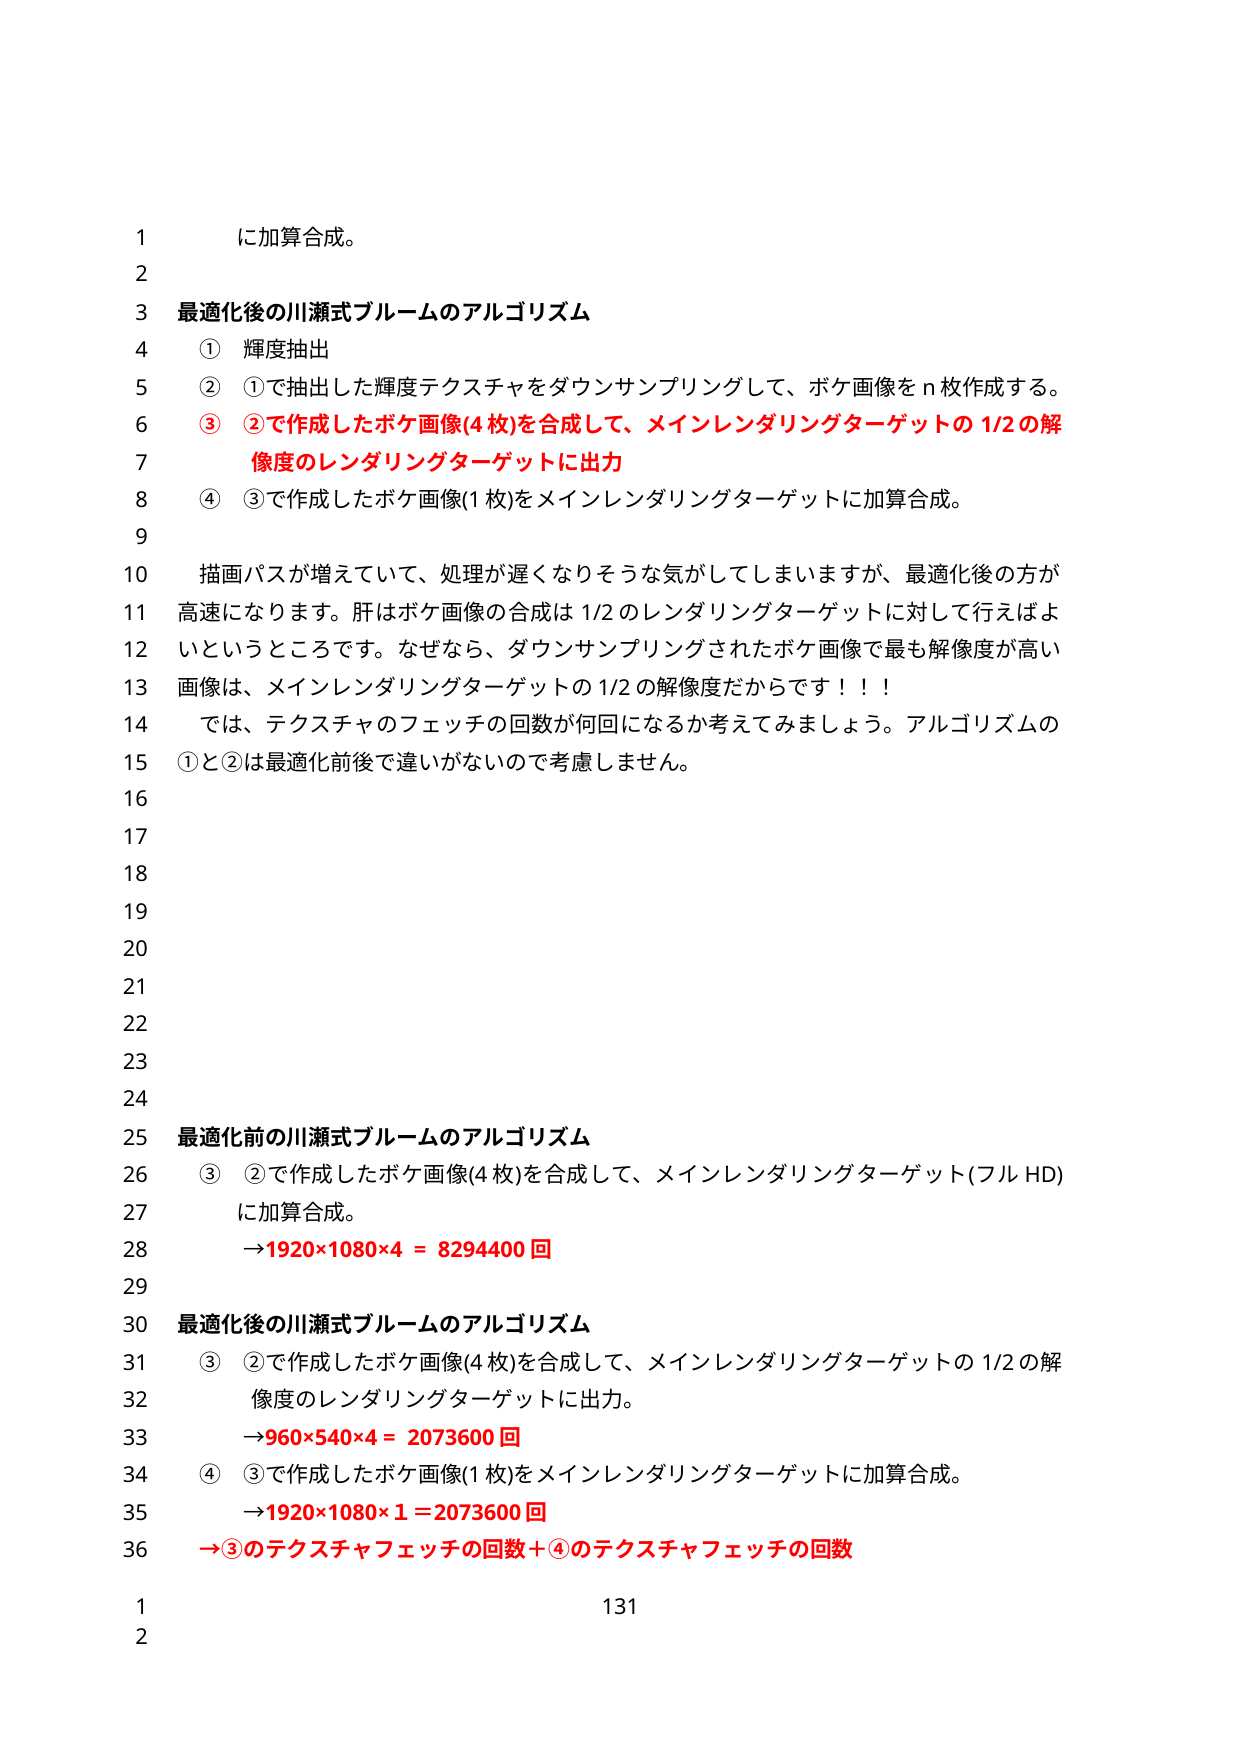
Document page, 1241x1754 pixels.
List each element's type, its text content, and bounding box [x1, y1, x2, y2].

text ③ ②で作成したボケ画像(4枚)を合成して、メインレンダリングターゲットの1/2の解像度のレンダリングターゲットに出力。 [177, 1342, 1063, 1417]
text →960×540×4 = 2073600回 [177, 1417, 1063, 1454]
text ② ①で抽出した輝度テクスチャをダウンサンプリングして、ボケ画像をn枚作成する。 [177, 367, 1063, 404]
text ③ ②で作成したボケ画像(4枚)を合成して、メインレンダリングターゲットの1/2の解像度のレンダリングターゲットに出力 [177, 404, 1063, 479]
text ③ ②で作成したボケ画像(4枚)を合成して、メインレンダリングターゲット(フルHD)に加算合成。 [177, 1154, 1063, 1229]
text 最適化前の川瀬式ブルームのアルゴリズム [177, 1117, 1063, 1154]
text 描画パスが増えていて、処理が遅くなりそうな気がしてしまいますが、最適化後の方が高速になります。肝はボケ画像の合成は1/2のレンダリングターゲットに対して行えばよいというところです。なぜなら、ダウンサンプリングされたボケ画像で最も解像度が高い画像は、メインレンダリングターゲットの1/2の解像度だからです！！！ [177, 554, 1063, 704]
text →③のテクスチャフェッチの回数＋④のテクスチャフェッチの回数 [177, 1529, 1063, 1567]
text ④ ③で作成したボケ画像(1枚)をメインレンダリングターゲットに加算合成。 [177, 1454, 1063, 1492]
text 最適化後の川瀬式ブルームのアルゴリズム [177, 292, 1063, 329]
text ④ ③で作成したボケ画像(1枚)をメインレンダリングターゲットに加算合成。 [177, 479, 1063, 517]
text では、テクスチャのフェッチの回数が何回になるか考えてみましょう。アルゴリズムの①と②は最適化前後で違いがないので考慮しません。 [177, 704, 1063, 779]
text →1920×1080×4 = 8294400回 [177, 1229, 1063, 1267]
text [177, 217, 1063, 254]
text 最適化後の川瀬式ブルームのアルゴリズム [177, 1304, 1063, 1342]
text ① 輝度抽出 [177, 329, 1063, 367]
text →1920×1080×１＝2073600回 [177, 1492, 1063, 1529]
